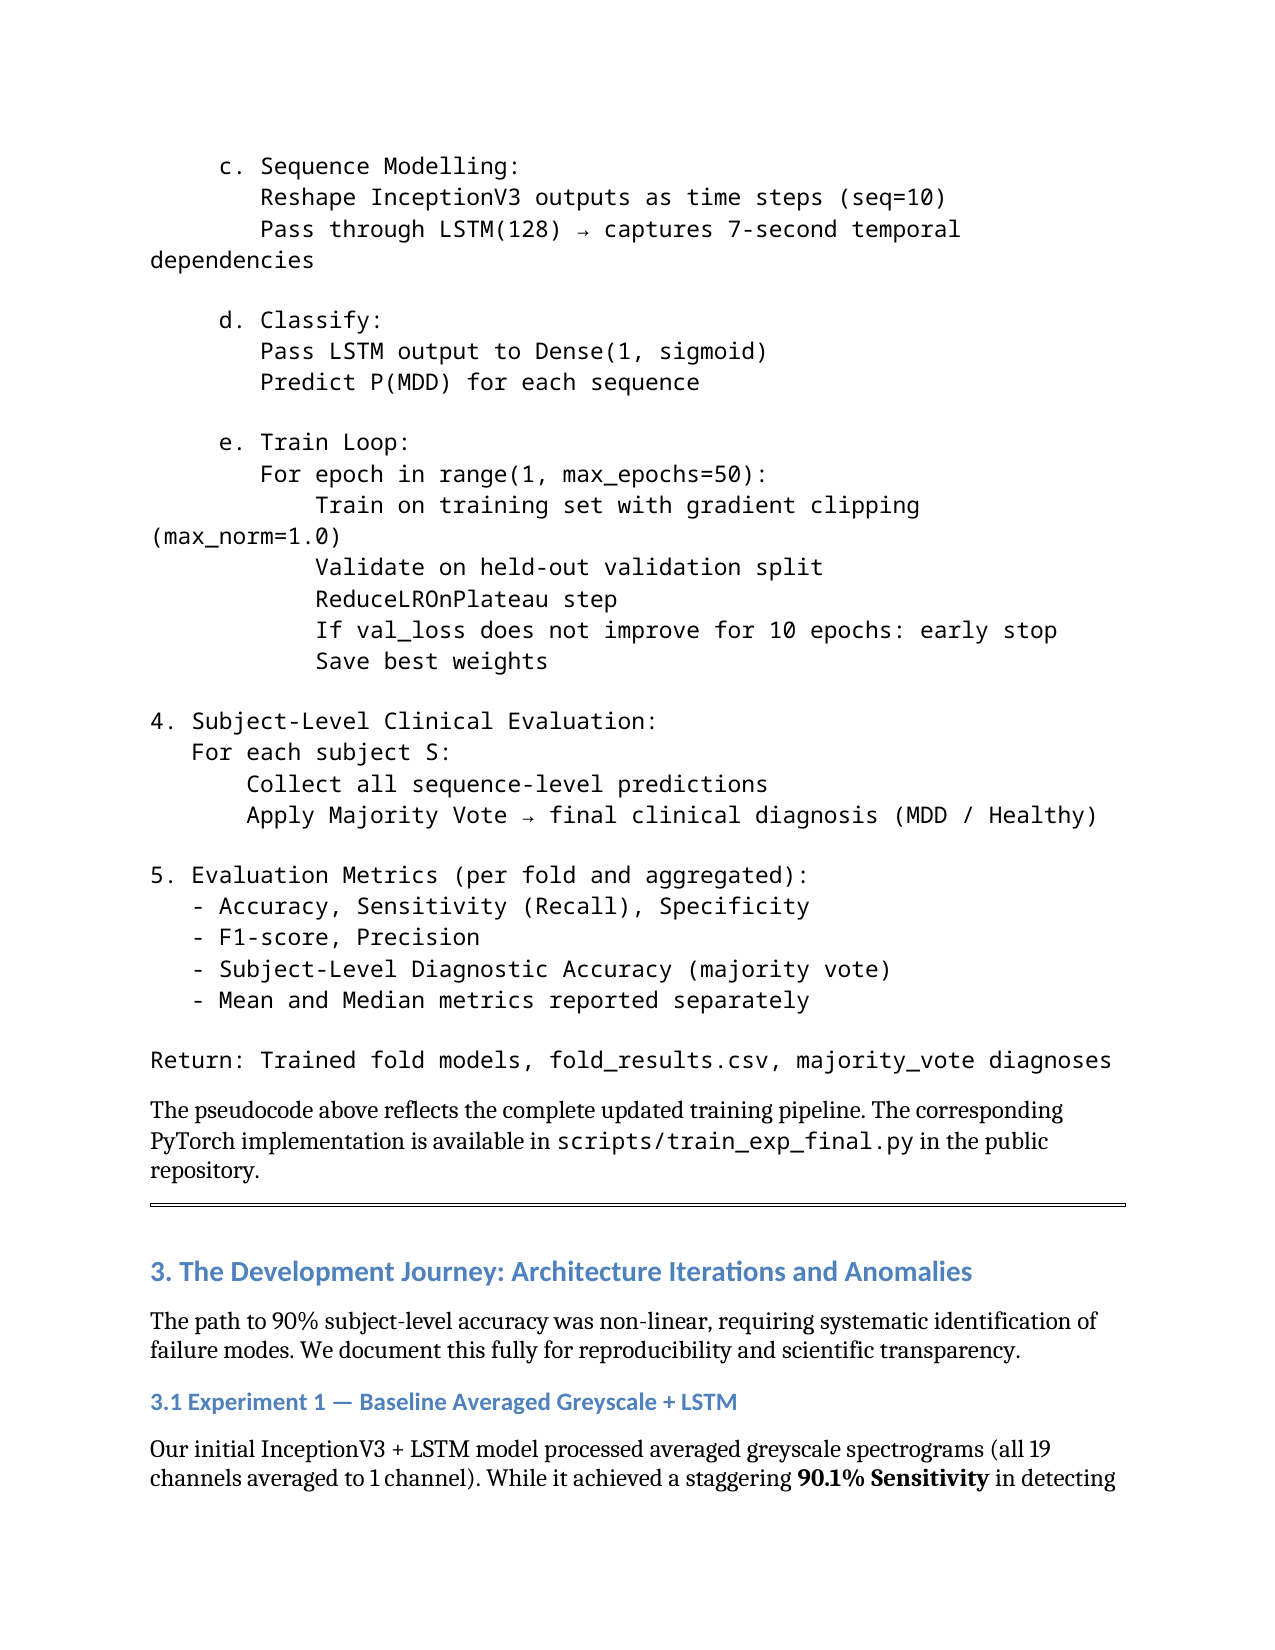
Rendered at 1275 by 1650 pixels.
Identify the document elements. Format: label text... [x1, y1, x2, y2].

subtitle 3. The Development Journey: Architecture Iterations and Anomalies [150, 1253, 1125, 1288]
text The path to 90% subject-level accuracy was non-linear, requiring systematic identification of failure modes. We document this fully for reproducibility and scientific transparency. [150, 1307, 1125, 1365]
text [150, 1435, 1125, 1492]
text The pseudocode above reflects the complete updated training pipeline. The corresponding PyTorch implementation is available in scripts/train_exp_final.py in the public repository. [150, 1096, 1125, 1184]
subtitle 3.1 Experiment 1 — Baseline Averaged Greyscale + LSTM [150, 1386, 1125, 1416]
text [150, 150, 1125, 1075]
